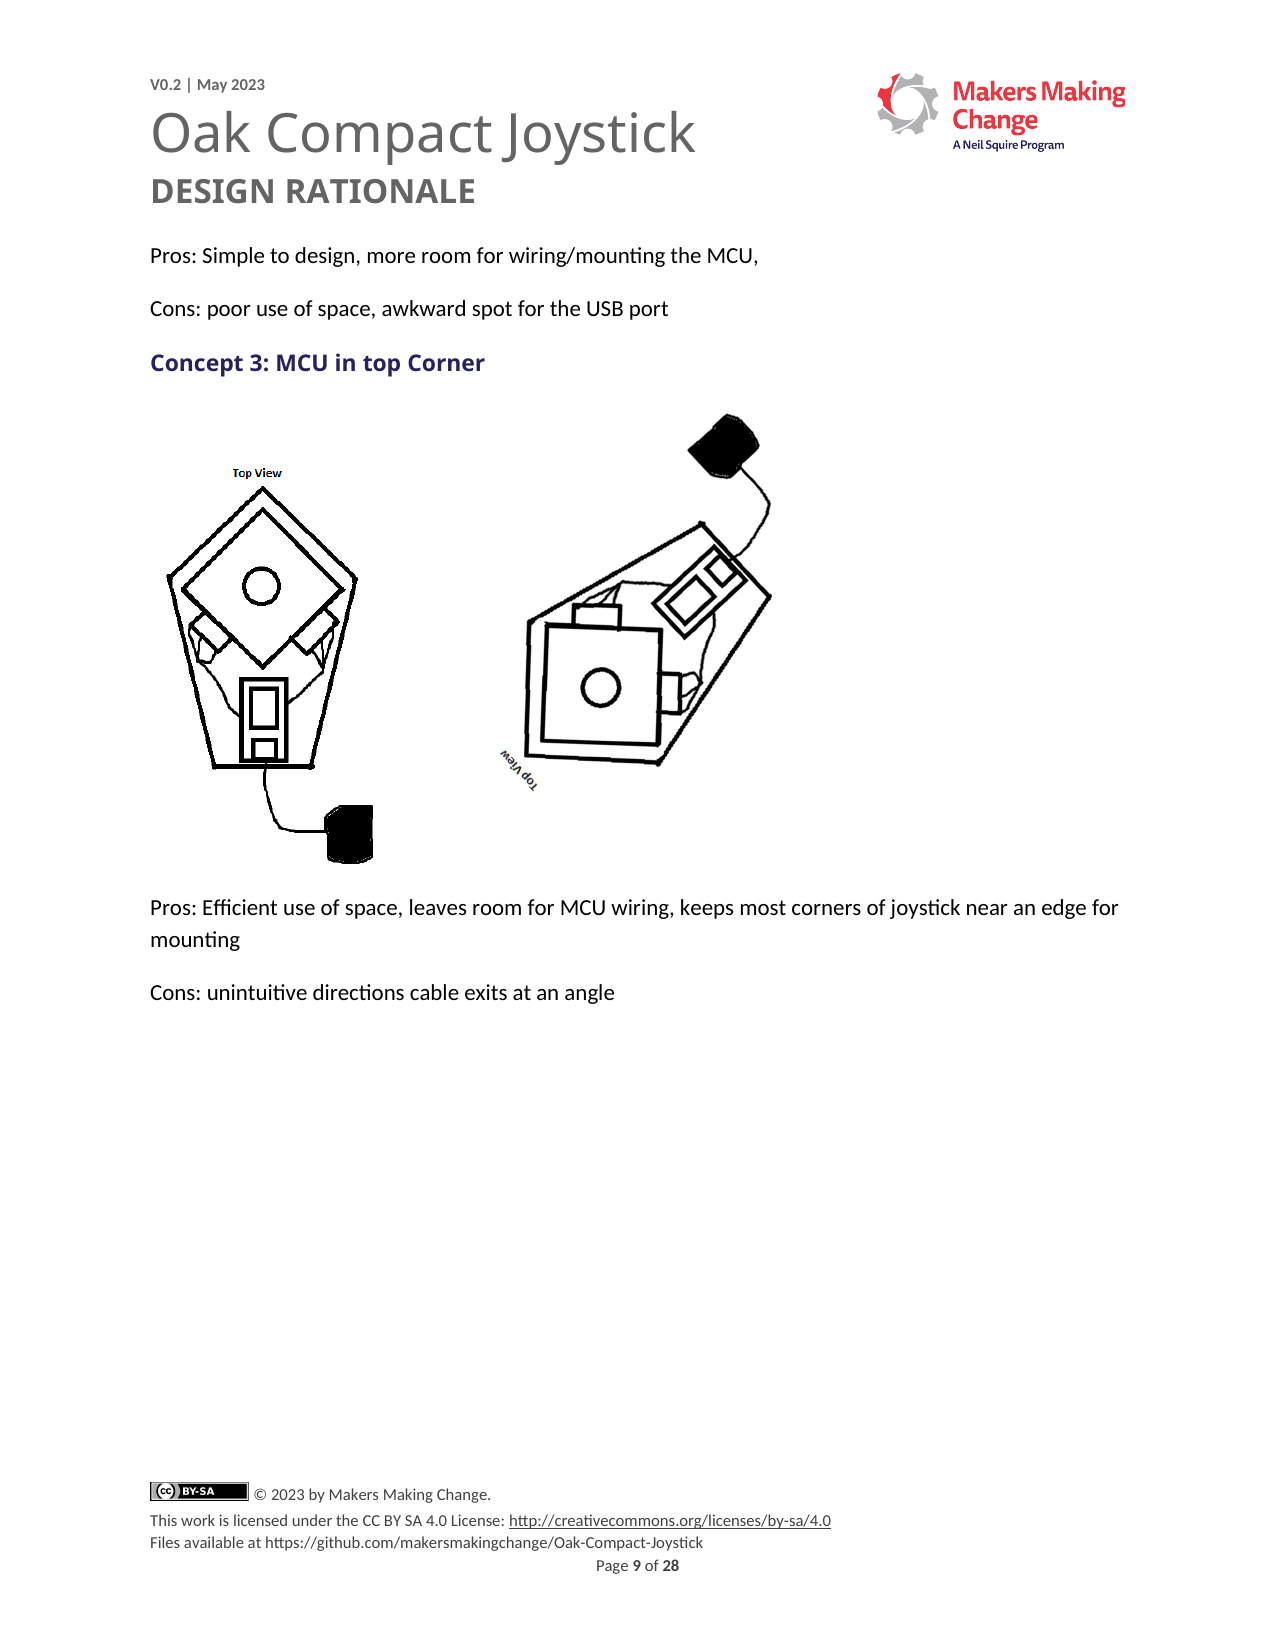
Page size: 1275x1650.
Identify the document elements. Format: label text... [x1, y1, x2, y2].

text Cons: unintuitive directions cable exits at an angle [150, 978, 1125, 1006]
picture [150, 451, 400, 868]
subtitle Concept 3: MCU in top Corner [150, 347, 1125, 378]
picture [403, 386, 889, 864]
text Pros: Efficient use of space, leaves room for MCU wiring, keeps most corners of joystick near an edge for mounting [150, 893, 1125, 953]
text Pros: Simple to design, more room for wiring/mounting the MCU, [150, 241, 1125, 269]
text Cons: poor use of space, awkward spot for the USB port [150, 294, 1125, 322]
picture [877, 73, 1125, 152]
picture [150, 1482, 249, 1501]
